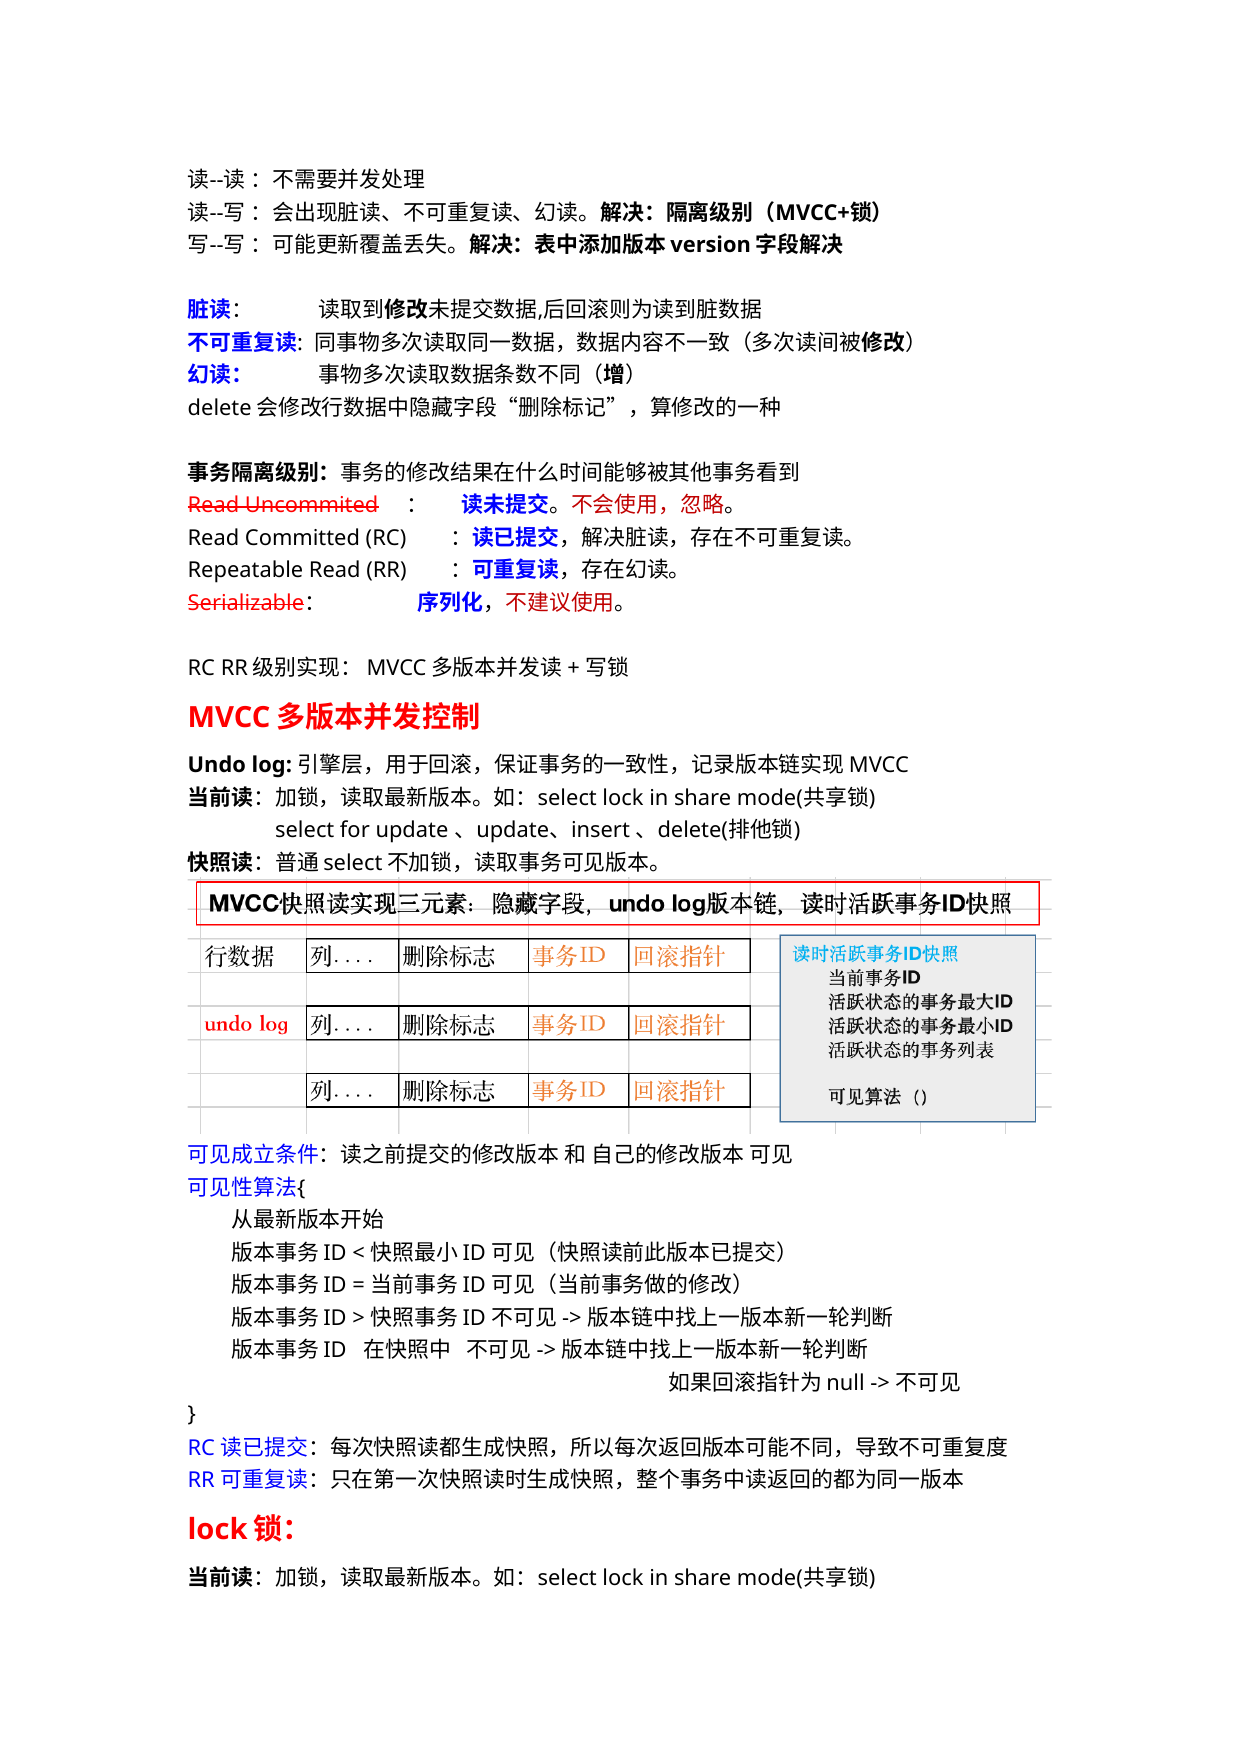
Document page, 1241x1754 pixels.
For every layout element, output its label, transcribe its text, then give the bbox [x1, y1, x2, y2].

text Read Committed (RC) ：读已提交，解决脏读，存在不可重复读。 [187, 519, 1053, 552]
text 写--写 ：可能更新覆盖丢失。解决：表中添加版本version字段解决 [187, 227, 1053, 259]
text } [187, 1397, 1053, 1429]
text 版本事务ID < 快照最小ID 可见（快照读前此版本已提交） [187, 1234, 1053, 1267]
text Serializable： 序列化，不建议使用。 [187, 584, 1053, 617]
text 幻读： 事物多次读取数据条数不同（增） [187, 357, 1053, 389]
text 脏读： 读取到修改未提交数据,后回滚则为读到脏数据 [187, 292, 1053, 324]
text 从最新版本开始 [187, 1202, 1053, 1234]
text 可见性算法{ [187, 1169, 1053, 1202]
text 读--写 ：会出现脏读、不可重复读、幻读。解决：隔离级别（MVCC+锁） [187, 194, 1053, 227]
text 如果回滚指针为null -> 不可见 [625, 1364, 1053, 1397]
text 读--读 ：不需要并发处理 [187, 162, 1053, 194]
text 当前读：加锁，读取最新版本。如：select lock in share mode(共享锁) [187, 779, 1053, 812]
text Read Uncommited ： 读未提交。不会使用，忽略。 [187, 487, 1053, 519]
text 快照读：普通select不加锁，读取事务可见版本。 [187, 844, 1053, 877]
text Undo log: 引擎层，用于回滚，保证事务的一致性，记录版本链实现MVCC [187, 747, 1053, 779]
text delete会修改行数据中隐藏字段“删除标记”，算修改的一种 [187, 389, 1053, 422]
text 事务隔离级别：事务的修改结果在什么时间能够被其他事务看到 [187, 454, 1053, 487]
text RR 可重复读：只在第一次快照读时生成快照，整个事务中读返回的都为同一版本 [187, 1462, 1053, 1494]
picture [187, 877, 1052, 1134]
text RC RR级别实现： MVCC多版本并发读 + 写锁 [187, 649, 1053, 682]
text 可见成立条件：读之前提交的修改版本 和 自己的修改版本 可见 [187, 1137, 1053, 1169]
text Repeatable Read (RR) ：可重复读，存在幻读。 [187, 552, 1053, 584]
text 当前读：加锁，读取最新版本。如：select lock in share mode(共享锁) [187, 1559, 1053, 1592]
text 版本事务ID 在快照中 不可见 -> 版本链中找上一版本新一轮判断 [187, 1332, 1053, 1364]
text select for update 、update、insert 、delete(排他锁) [231, 812, 1053, 844]
text MVCC多版本并发控制 [187, 682, 1053, 747]
text 版本事务ID > 快照事务ID 不可见 -> 版本链中找上一版本新一轮判断 [187, 1299, 1053, 1332]
text RC 读已提交：每次快照读都生成快照，所以每次返回版本可能不同，导致不可重复度 [187, 1429, 1053, 1462]
text lock锁： [187, 1494, 1053, 1559]
text 不可重复读: 同事物多次读取同一数据，数据内容不一致（多次读间被修改） [187, 324, 1053, 357]
text 版本事务ID = 当前事务ID 可见（当前事务做的修改） [187, 1267, 1053, 1299]
